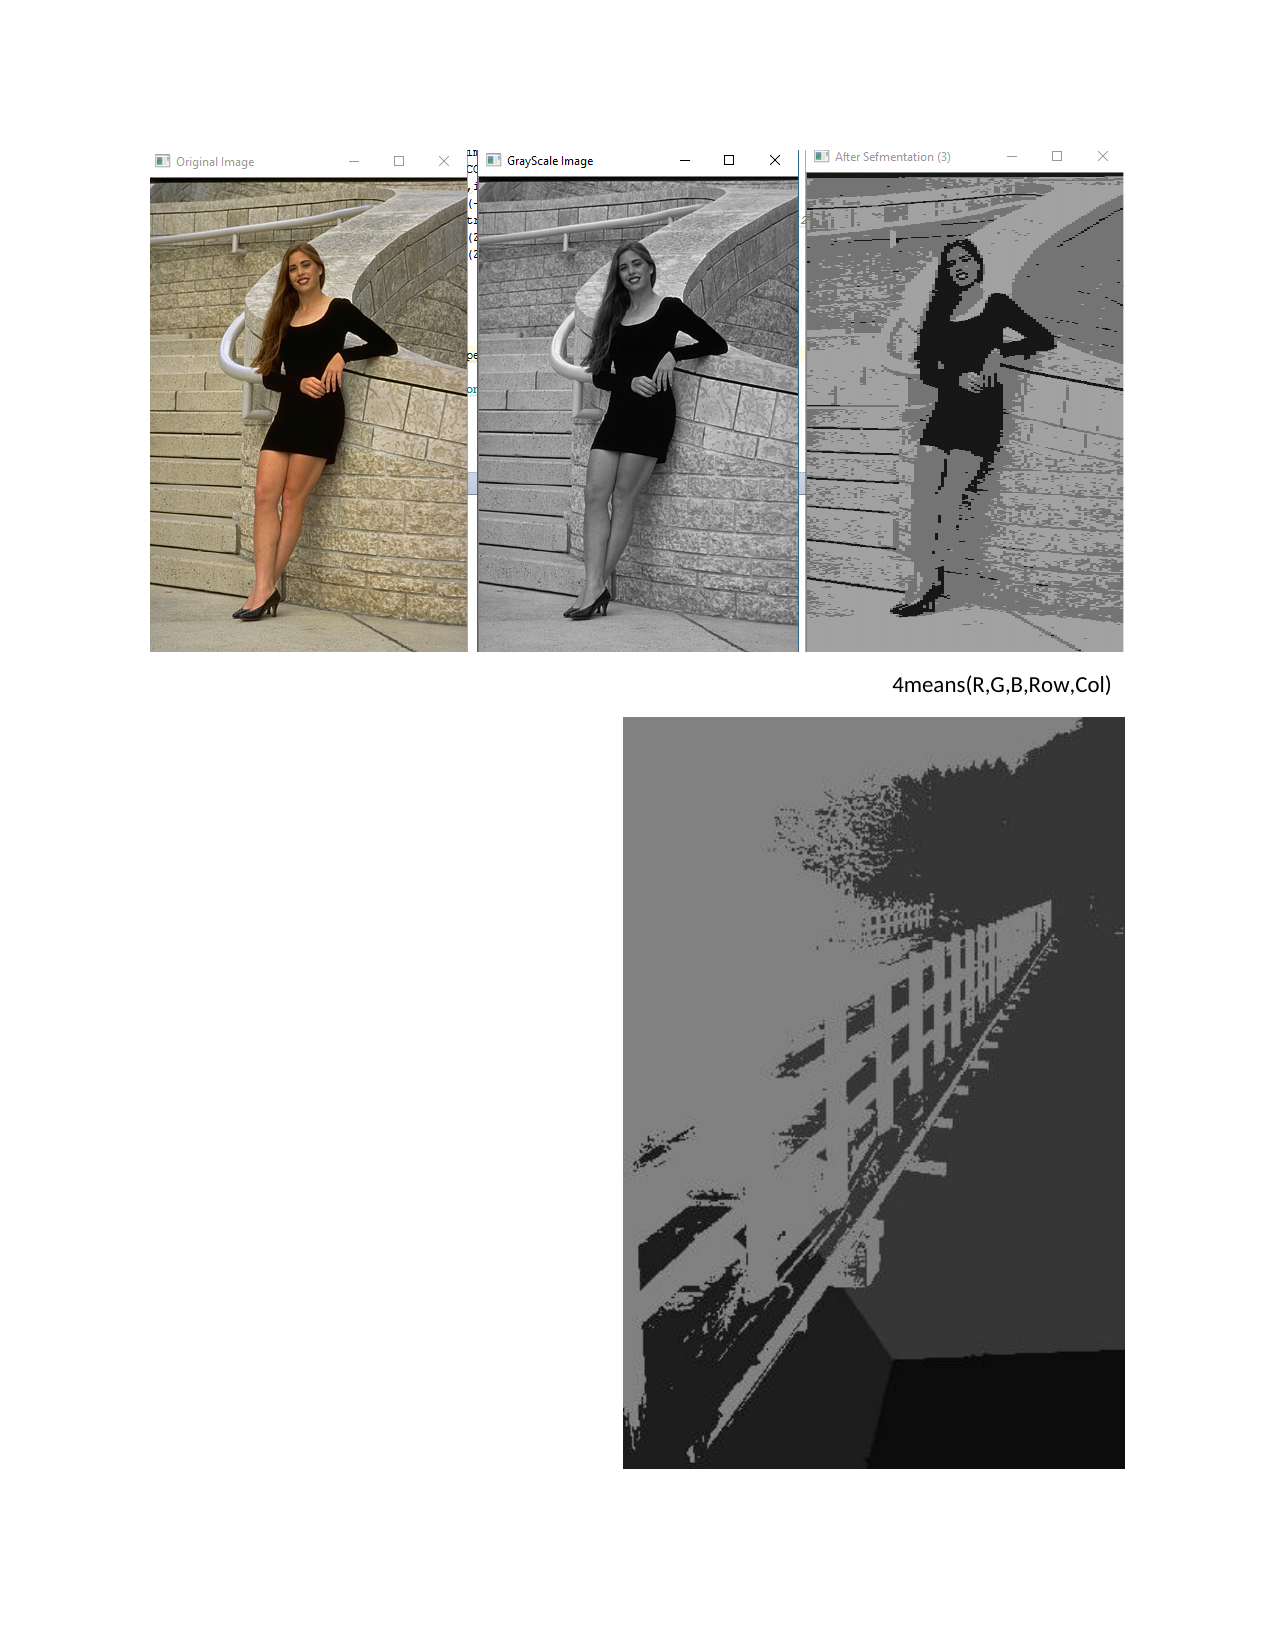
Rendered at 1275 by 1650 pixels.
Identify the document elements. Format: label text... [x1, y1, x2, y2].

picture [623, 717, 1125, 1469]
picture [150, 150, 1124, 652]
text 4means(R,G,B,Row,Col) [150, 670, 1125, 698]
